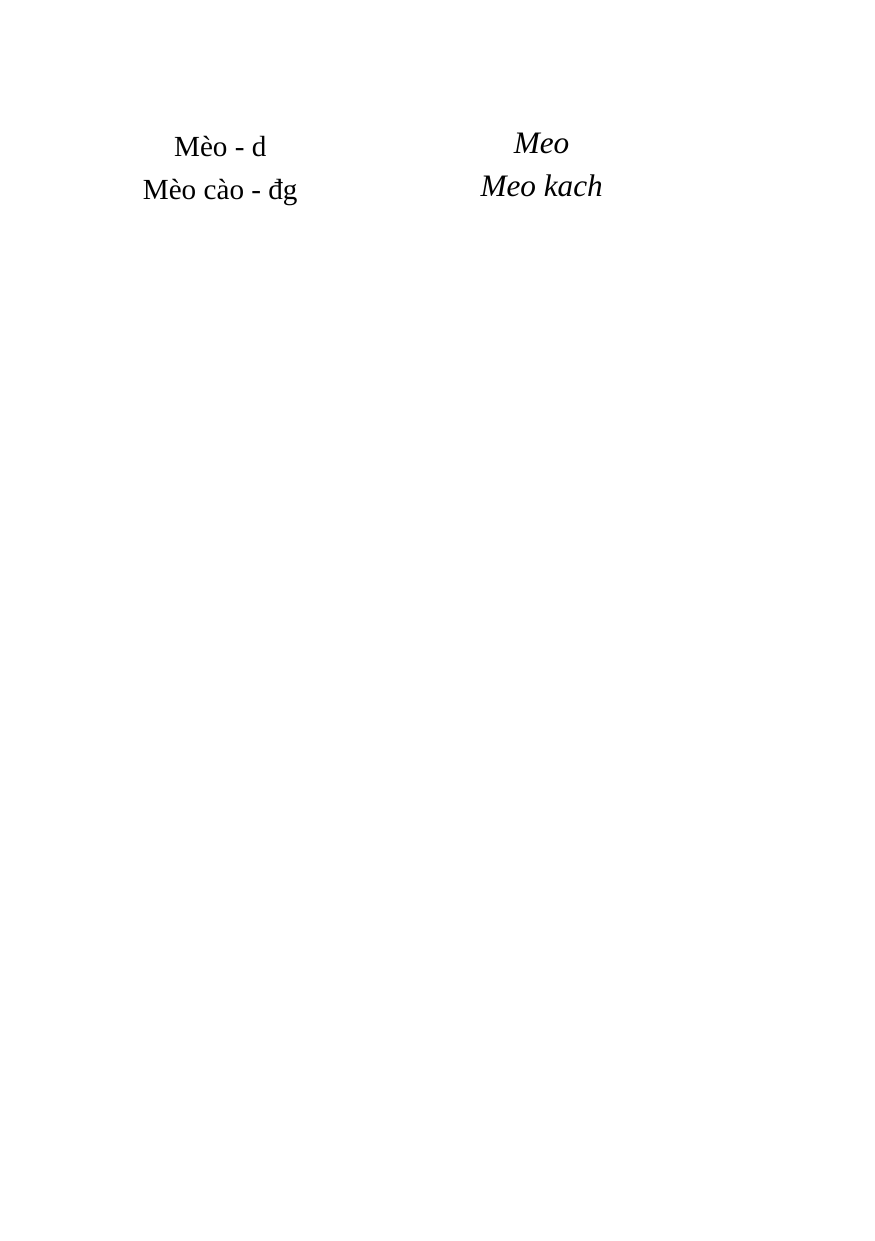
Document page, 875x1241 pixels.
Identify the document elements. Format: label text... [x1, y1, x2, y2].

table_cell Mèo cào - đg [104, 167, 336, 210]
table_cell Mèo - d [104, 124, 336, 167]
table_cell Meo kach [336, 167, 704, 210]
table_cell Meo [336, 124, 704, 167]
